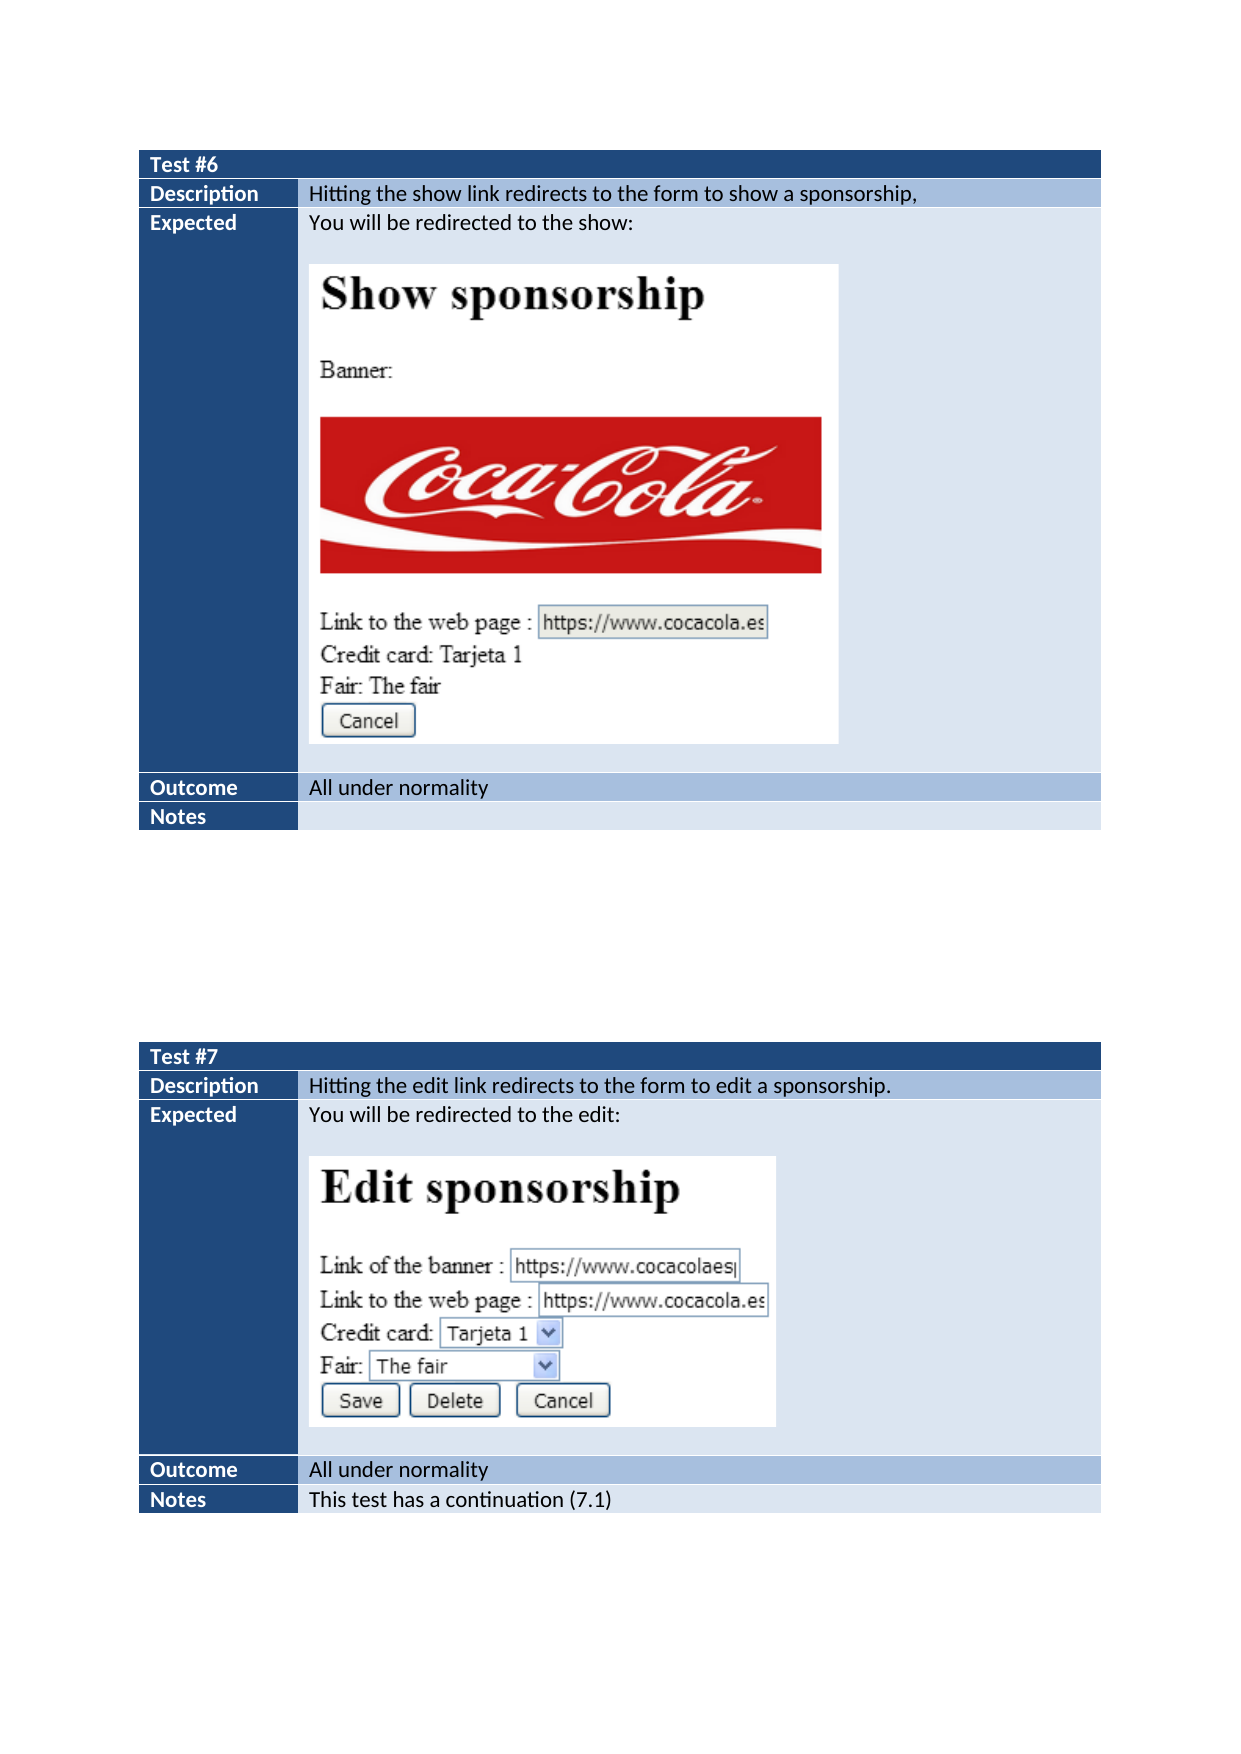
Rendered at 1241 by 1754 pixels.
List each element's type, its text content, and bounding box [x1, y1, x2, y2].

table_cell Notes [139, 802, 298, 830]
table_cell Description [139, 179, 298, 207]
picture [308, 264, 839, 744]
table_cell You will be redirected to the edit: [298, 1100, 1101, 1454]
table_cell All under normality [298, 1456, 1101, 1484]
table_cell Outcome [139, 1456, 298, 1484]
table_cell [298, 802, 1101, 830]
table_cell Expected [139, 1100, 298, 1454]
table_header Test #7 [139, 1042, 1101, 1070]
table_cell Notes [139, 1485, 298, 1513]
table_cell Outcome [139, 773, 298, 801]
table_cell Description [139, 1071, 298, 1099]
table_cell You will be redirected to the show: [298, 208, 1101, 772]
table_cell All under normality [298, 773, 1101, 801]
table_cell Hitting the show link redirects to the form to show a sponsorship, [298, 179, 1101, 207]
picture [308, 1156, 777, 1427]
table_header Test #6 [139, 150, 1101, 178]
table_cell Hitting the edit link redirects to the form to edit a sponsorship. [298, 1071, 1101, 1099]
table_cell This test has a continuation (7.1) [298, 1485, 1101, 1513]
table_cell Expected [139, 208, 298, 772]
